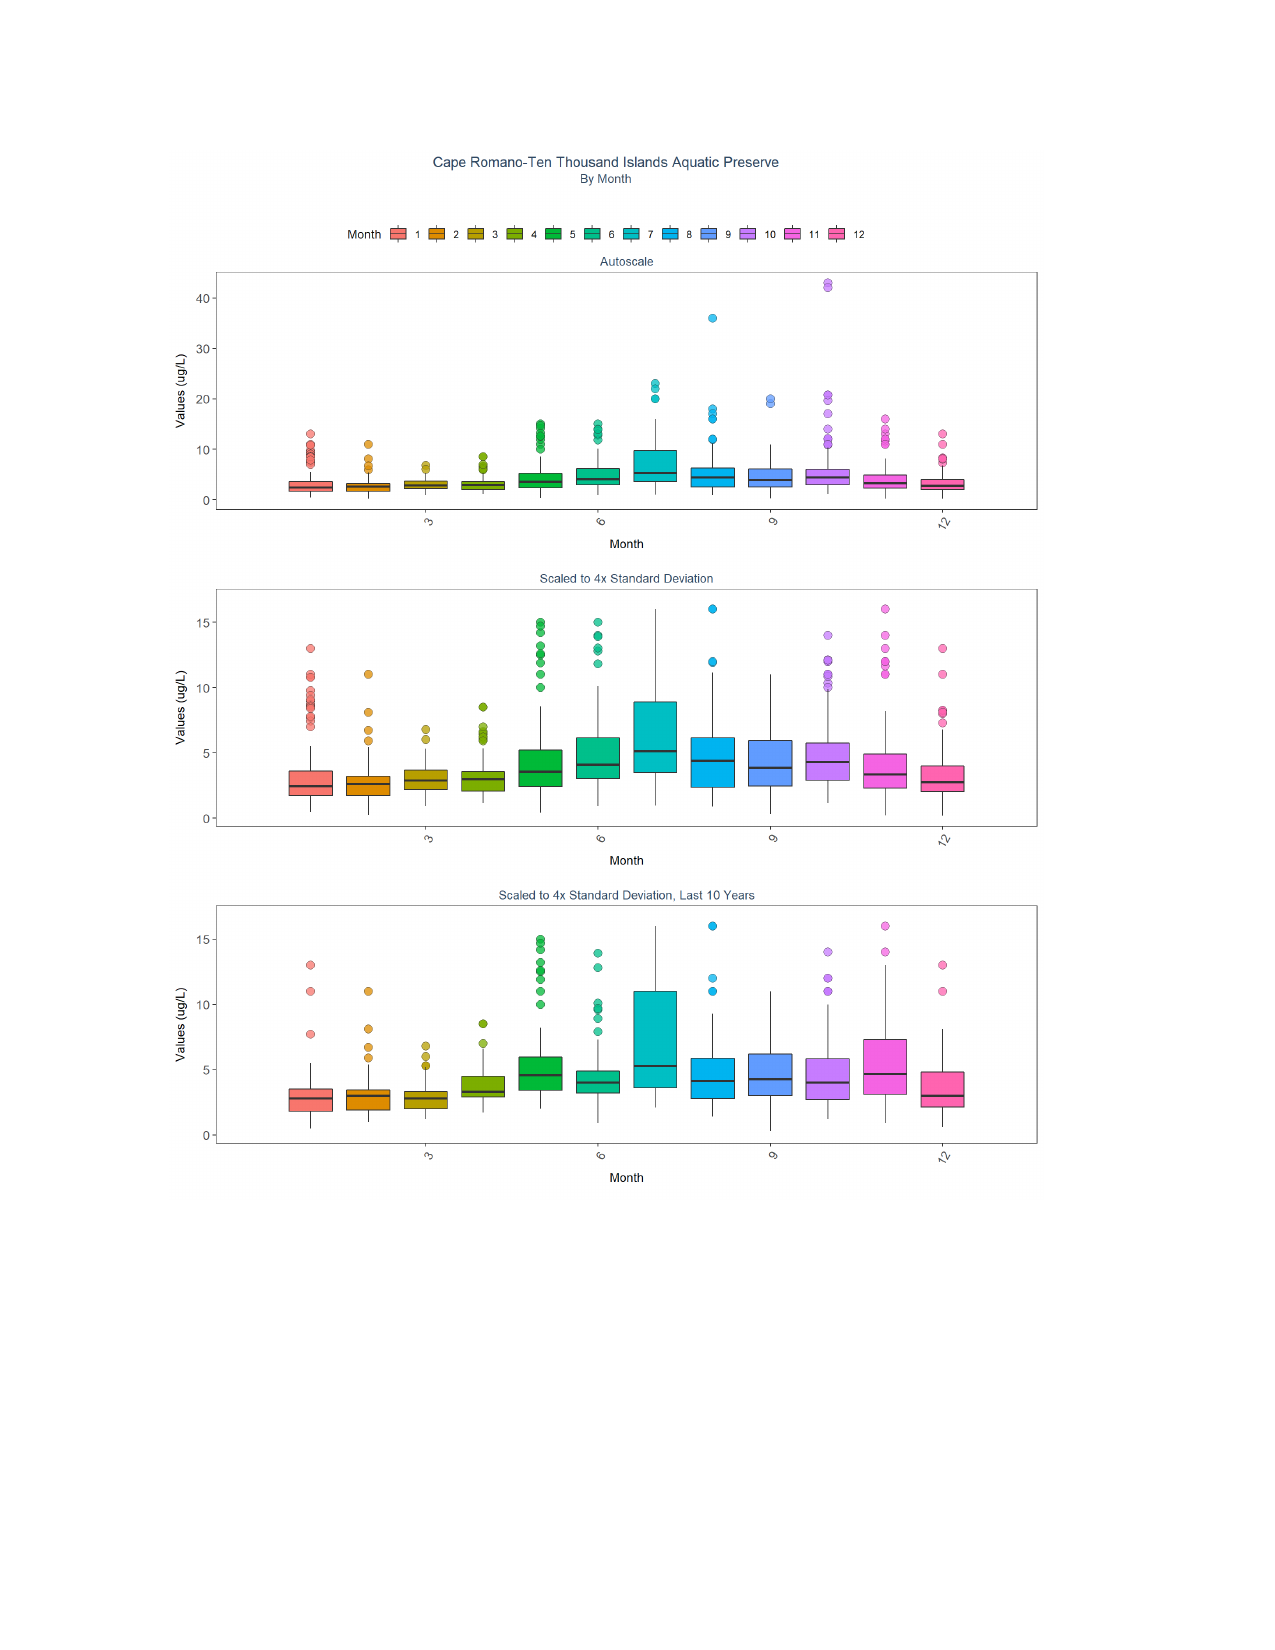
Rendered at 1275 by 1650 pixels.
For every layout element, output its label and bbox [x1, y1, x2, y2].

picture [168, 150, 1044, 1200]
